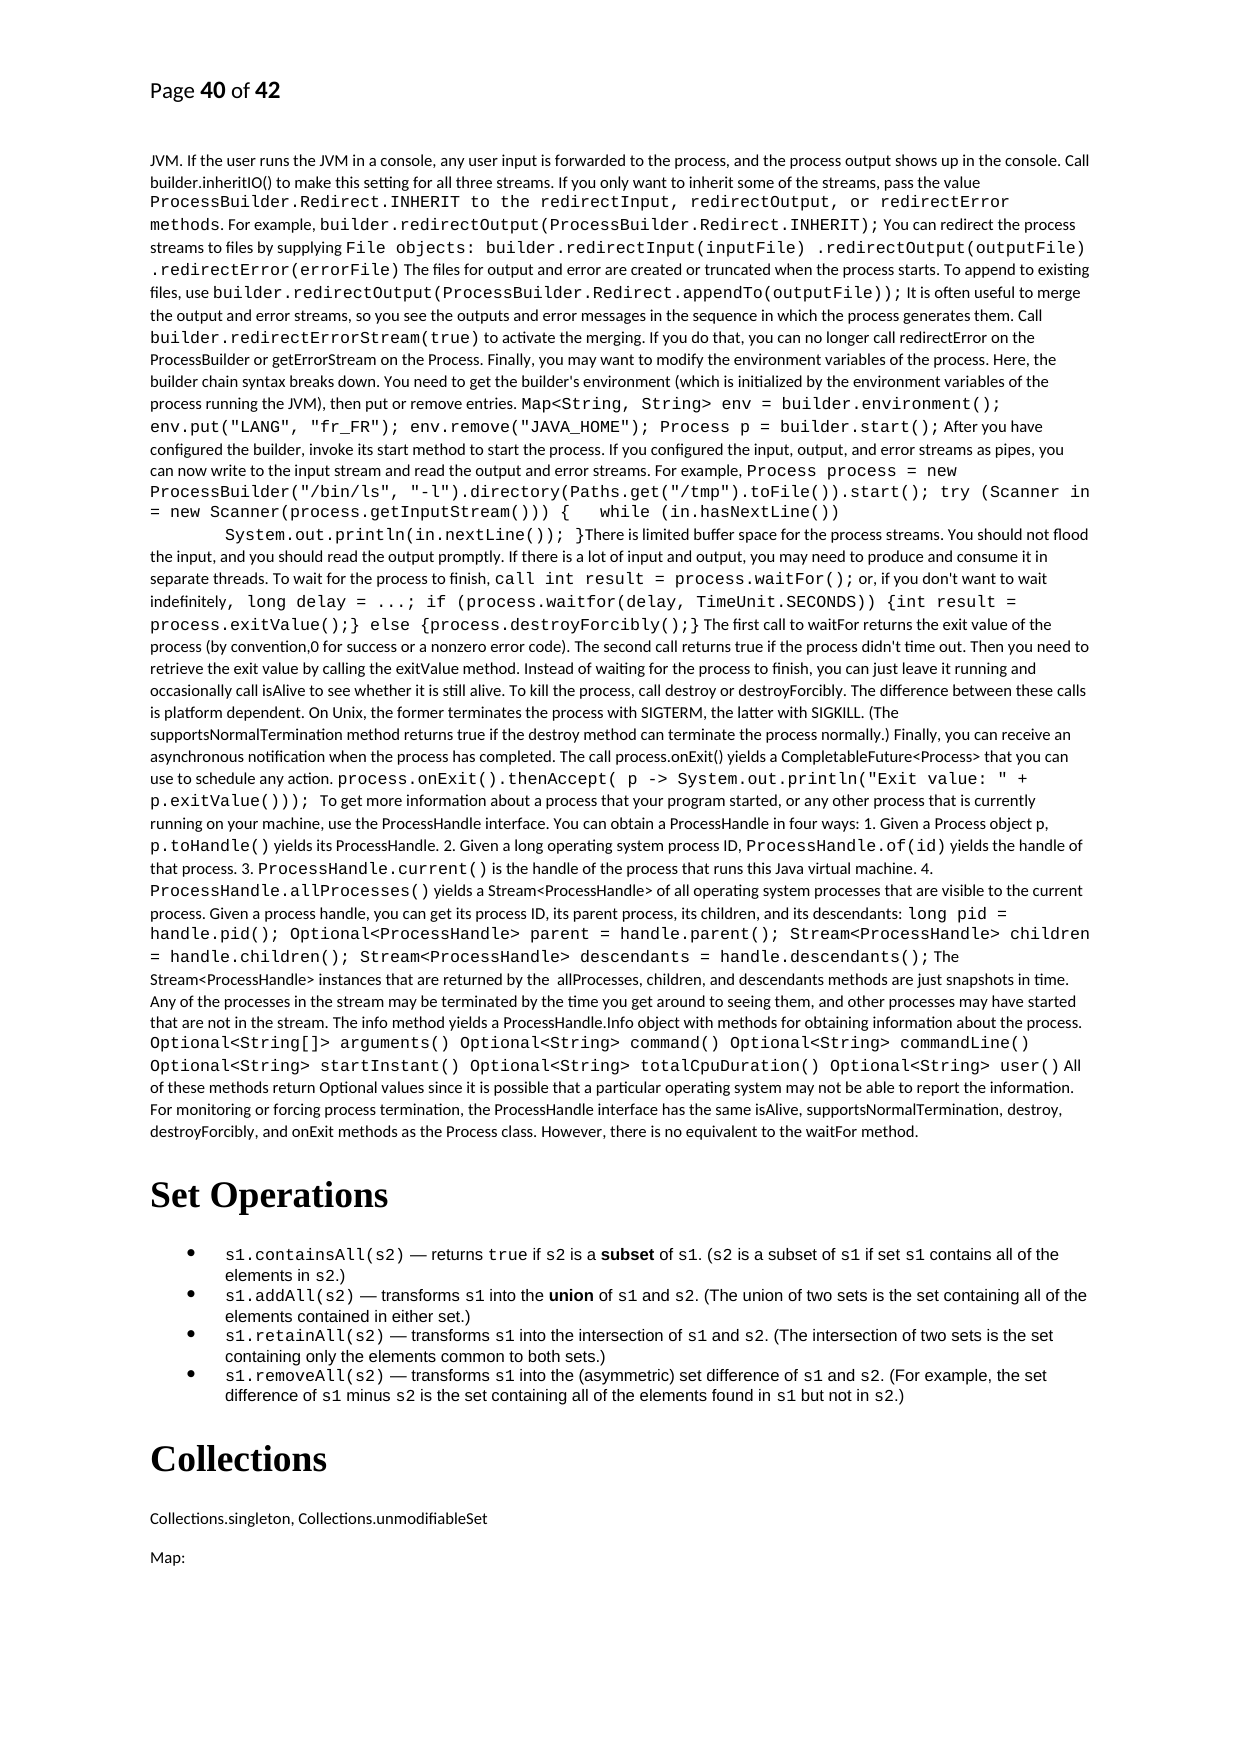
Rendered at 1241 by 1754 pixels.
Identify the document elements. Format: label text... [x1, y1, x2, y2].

list s1.removeAll(s2) — transforms s1 into the (asymmetric) set difference of s1 and s2. (For example, the set difference of s1 minus s2 is the set containing all of the elements found in s1 but not in s2.) [187, 1366, 1090, 1407]
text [150, 150, 1090, 1142]
subtitle Collections [150, 1436, 1090, 1479]
list s1.retainAll(s2) — transforms s1 into the intersection of s1 and s2. (The intersection of two sets is the set containing only the elements common to both sets.) [187, 1326, 1090, 1366]
text Collections.singleton, Collections.unmodifiableSet [150, 1508, 1090, 1529]
list s1.containsAll(s2) — returns true if s2 is a subset of s1. (s2 is a subset of s1 if set s1 contains all of the elements in s2.) [187, 1245, 1090, 1286]
subtitle Set Operations [150, 1172, 1090, 1216]
text Map: [150, 1547, 1090, 1567]
list s1.addAll(s2) — transforms s1 into the union of s1 and s2. (The union of two sets is the set containing all of the elements contained in either set.) [187, 1286, 1090, 1326]
